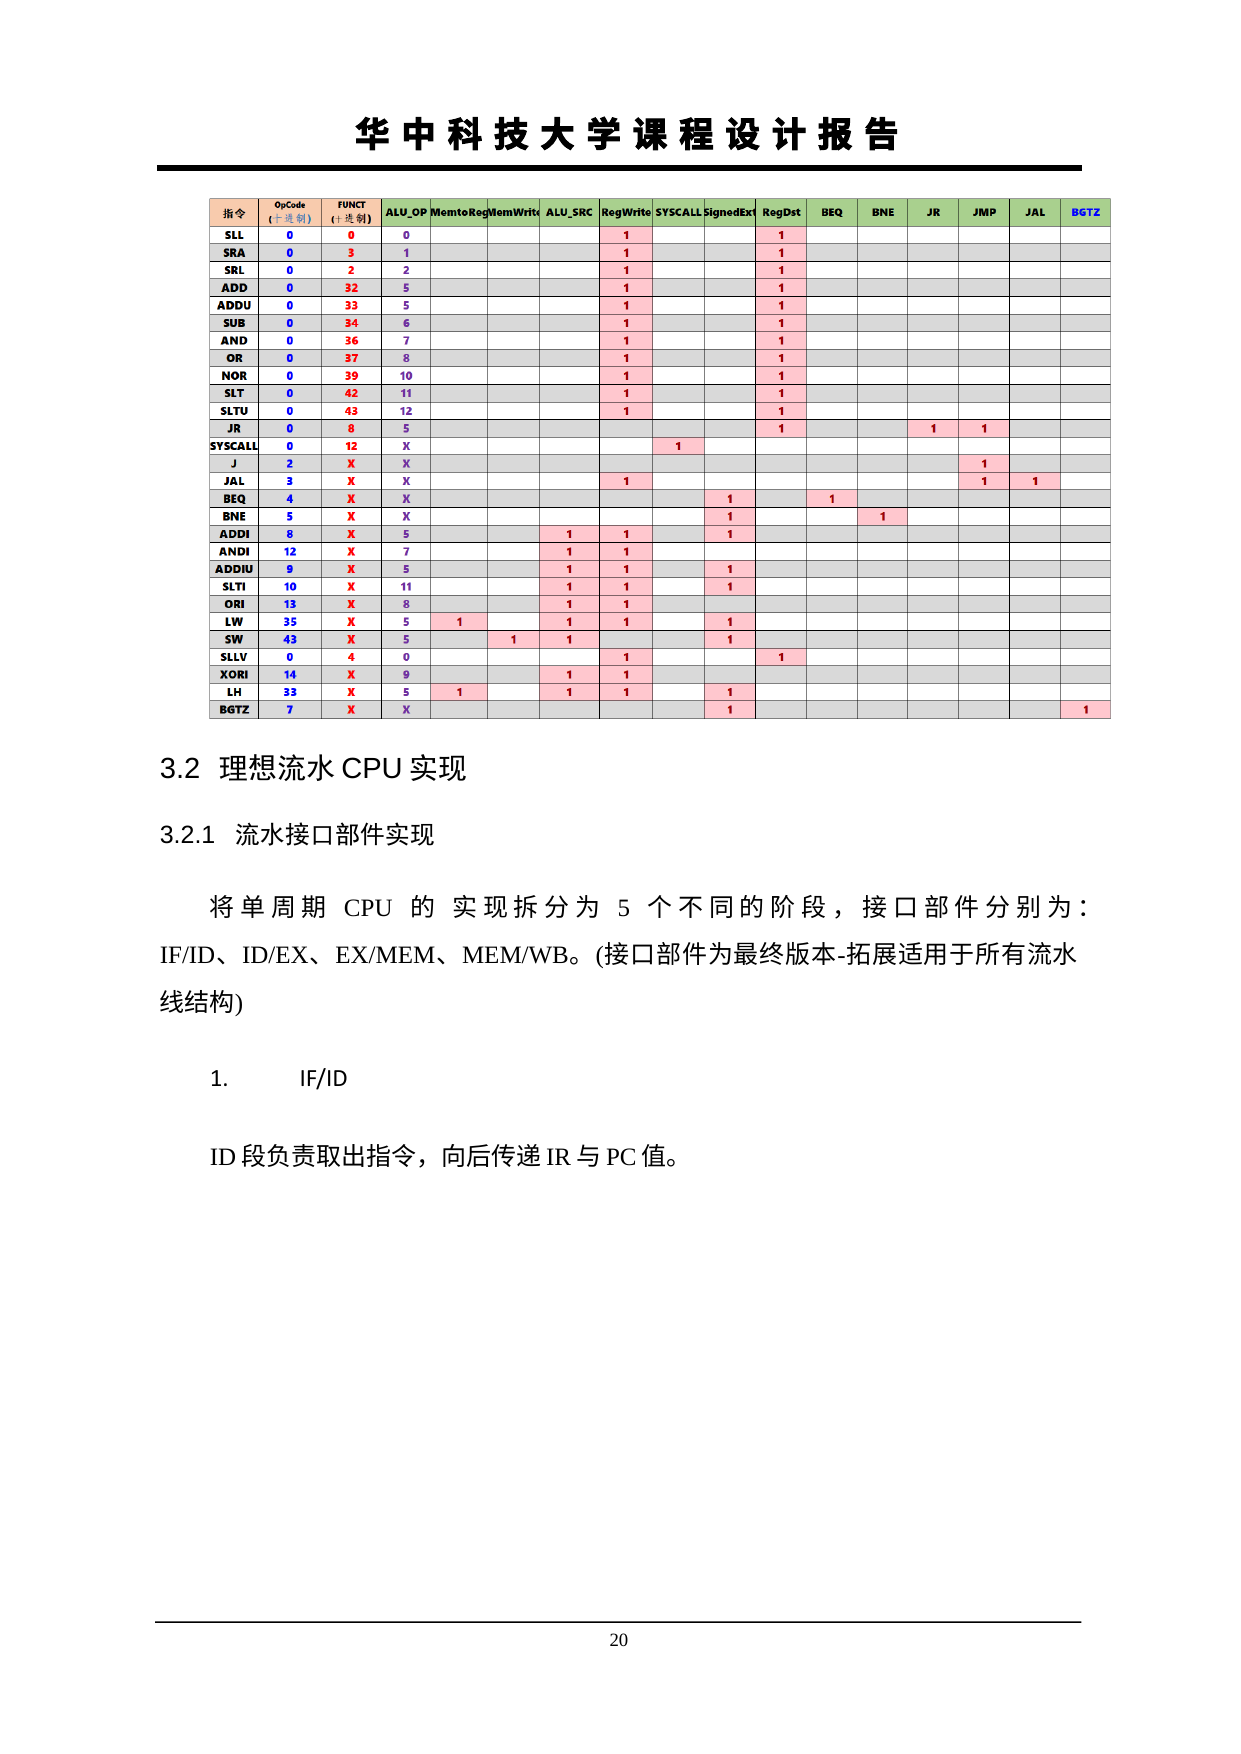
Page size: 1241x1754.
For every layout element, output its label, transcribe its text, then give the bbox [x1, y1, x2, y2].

subtitle IF/ID [209, 1054, 1078, 1102]
picture [209, 198, 1111, 719]
subtitle 理想流水CPU实现 [159, 749, 1053, 785]
text ID段负责取出指令，向后传递IR与PC值。 [159, 1131, 1078, 1179]
text 将单周期 CPU 的 实现拆分为 5 个不同的阶段，接口部件分别为：IF/ID、ID/EX、EX/MEM、MEM/WB。(接口部件为最终版本-拓展适用于所有流水线结构) [159, 881, 1078, 1025]
subtitle 流水接口部件实现 [159, 810, 1078, 857]
